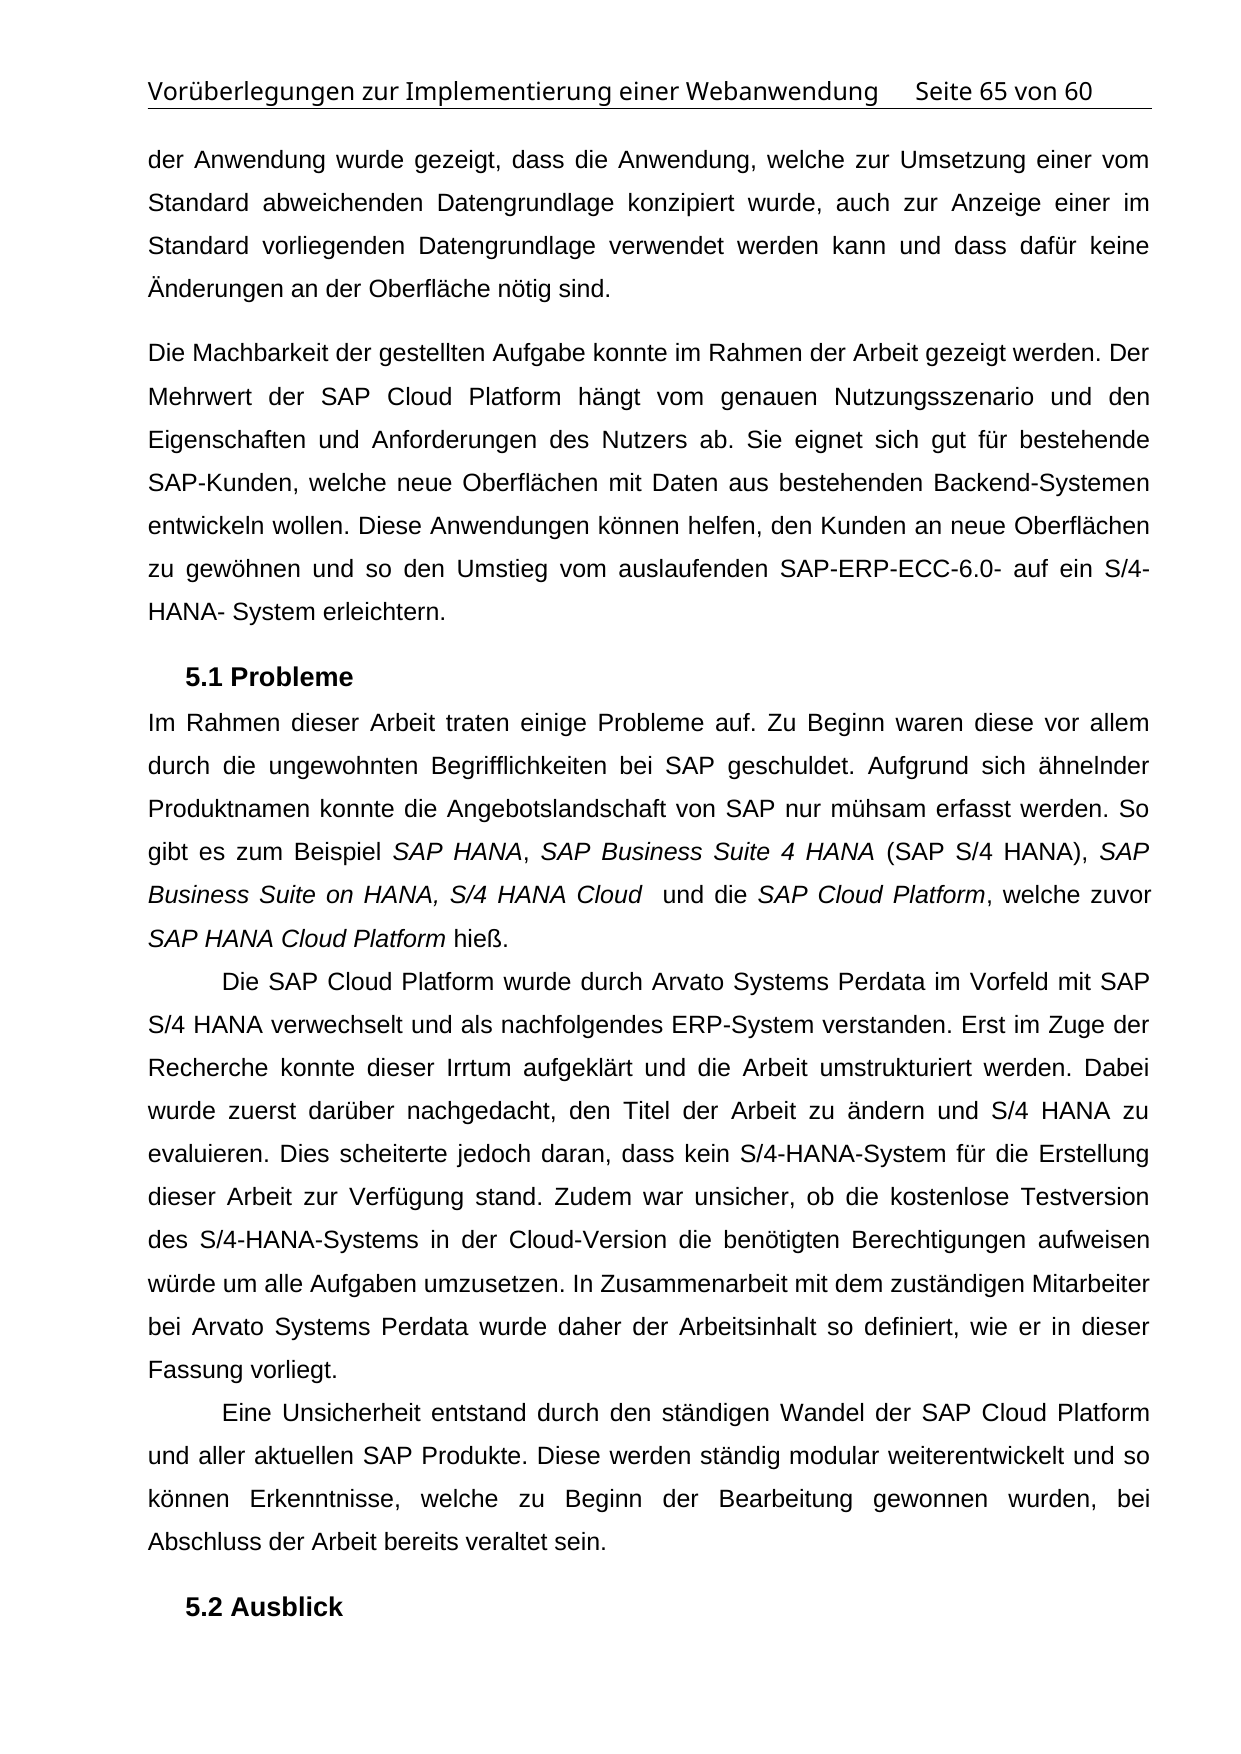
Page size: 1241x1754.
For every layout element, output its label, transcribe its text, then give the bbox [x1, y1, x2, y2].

text Die SAP Cloud Platform wurde durch Arvato Systems Perdata im Vorfeld mit SAP S/4 HANA verwechselt und als nachfolgendes ERP-System verstanden. Erst im Zuge der Recherche konnte dieser Irrtum aufgeklärt und die Arbeit umstrukturiert werden. Dabei wurde zuerst darüber nachgedacht, den Titel der Arbeit zu ändern und S/4 HANA zu evaluieren. Dies scheiterte jedoch daran, dass kein S/4-HANA-System für die Erstellung dieser Arbeit zur Verfügung stand. Zudem war unsicher, ob die kostenlose Testversion des S/4-HANA-Systems in der Cloud-Version die benötigten Berechtigungen aufweisen würde um alle Aufgaben umzusetzen. In Zusammenarbeit mit dem zuständigen Mitarbeiter bei Arvato Systems Perdata wurde daher der Arbeitsinhalt so definiert, wie er in dieser Fassung vorliegt. [148, 967, 1152, 1384]
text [148, 145, 1152, 303]
subtitle Probleme [185, 661, 1152, 692]
subtitle Ausblick [185, 1591, 1152, 1623]
text Die Machbarkeit der gestellten Aufgabe konnte im Rahmen der Arbeit gezeigt werden. Der Mehrwert der SAP Cloud Platform hängt vom genauen Nutzungsszenario und den Eigenschaften und Anforderungen des Nutzers ab. Sie eignet sich gut für bestehende SAP-Kunden, welche neue Oberflächen mit Daten aus bestehenden Backend-Systemen entwickeln wollen. Diese Anwendungen können helfen, den Kunden an neue Oberflächen zu gewöhnen und so den Umstieg vom auslaufenden SAP-ERP-ECC-6.0- auf ein S/4-HANA- System erleichtern. [148, 338, 1152, 626]
text Eine Unsicherheit entstand durch den ständigen Wandel der SAP Cloud Platform und aller aktuellen SAP Produkte. Diese werden ständig modular weiterentwickelt und so können Erkenntnisse, welche zu Beginn der Bearbeitung gewonnen wurden, bei Abschluss der Arbeit bereits veraltet sein. [148, 1398, 1152, 1556]
text Im Rahmen dieser Arbeit traten einige Probleme auf. Zu Beginn waren diese vor allem durch die ungewohnten Begrifflichkeiten bei SAP geschuldet. Aufgrund sich ähnelnder Produktnamen konnte die Angebotslandschaft von SAP nur mühsam erfasst werden. So gibt es zum Beispiel SAP HANA, SAP Business Suite 4 HANA (SAP S/4 HANA), SAP Business Suite on HANA, S/4 HANA Cloud und die SAP Cloud Platform, welche zuvor SAP HANA Cloud Platform hieß. [148, 708, 1152, 952]
